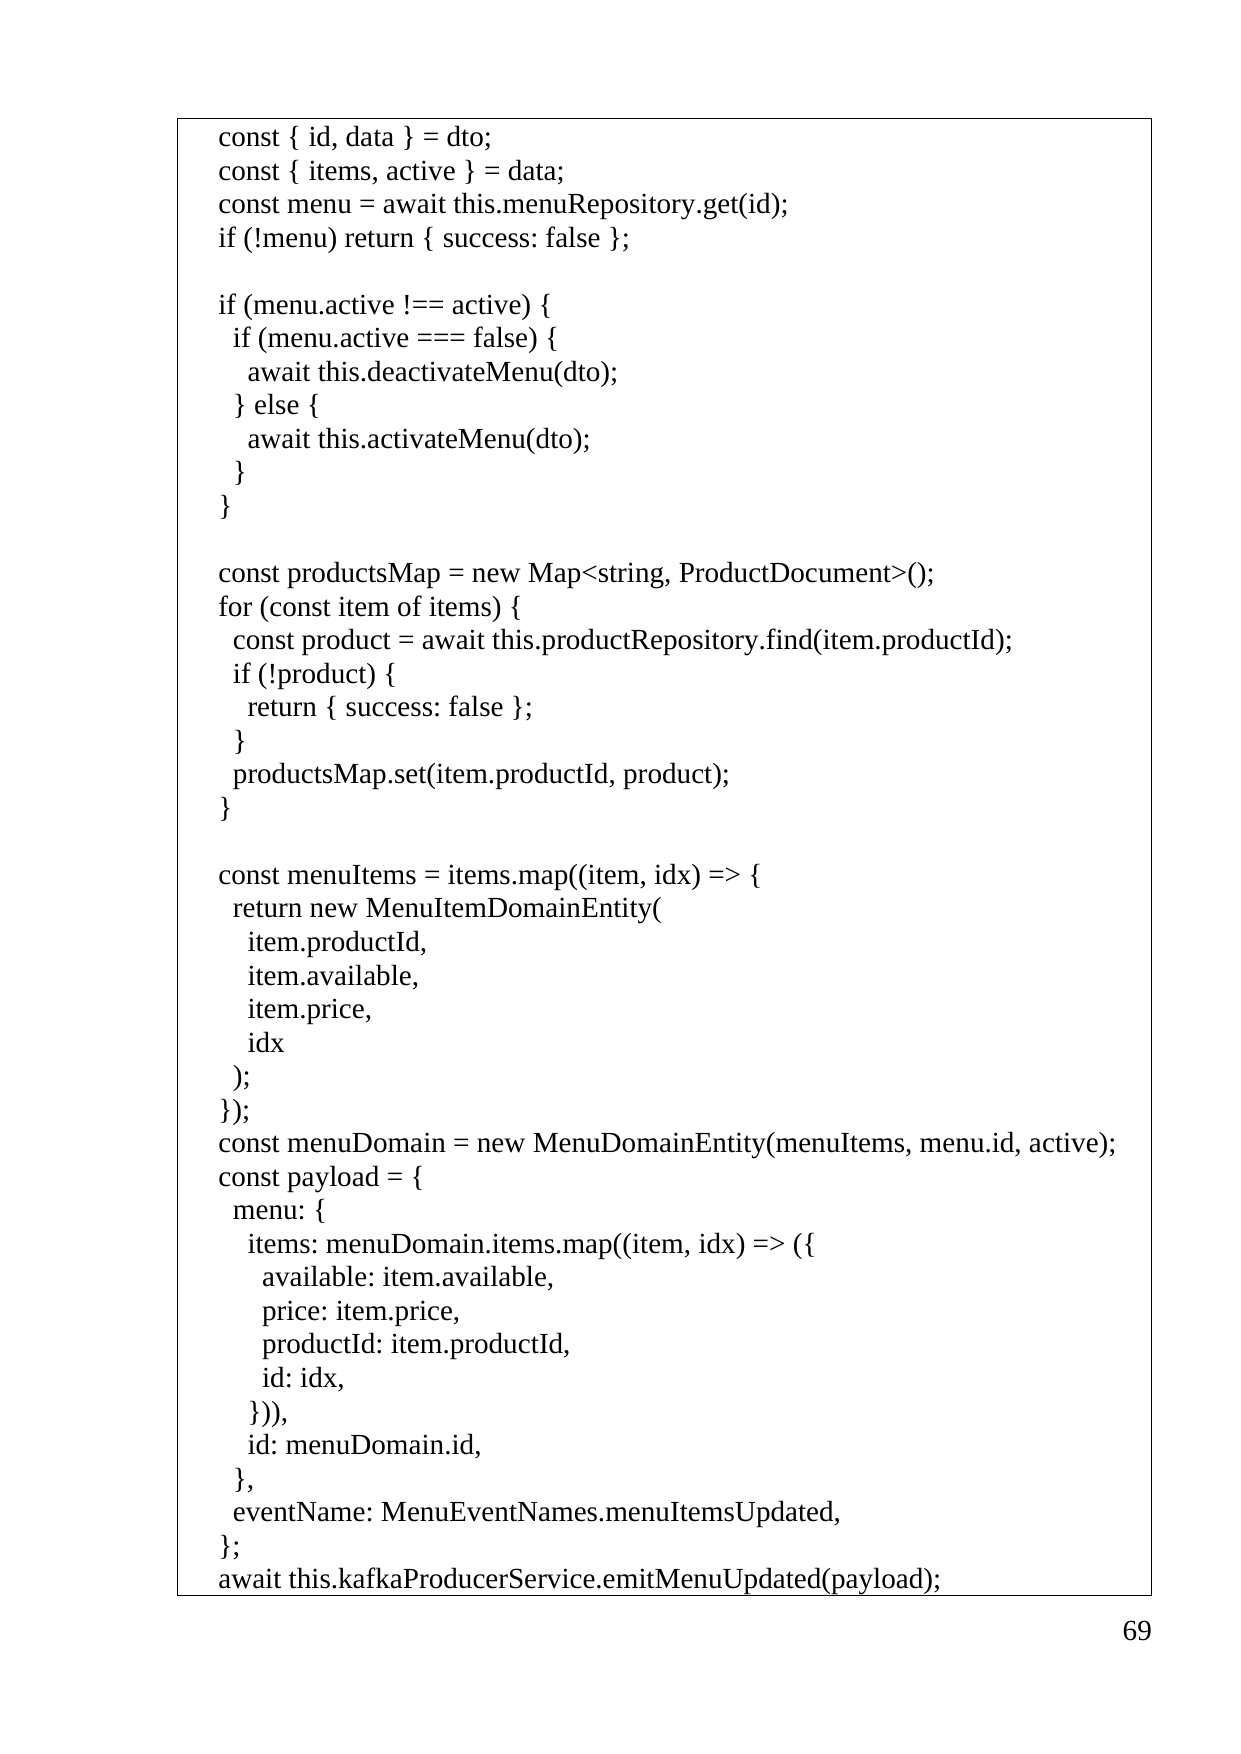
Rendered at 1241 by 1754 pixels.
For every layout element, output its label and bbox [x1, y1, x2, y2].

table_header [178, 119, 1151, 1595]
